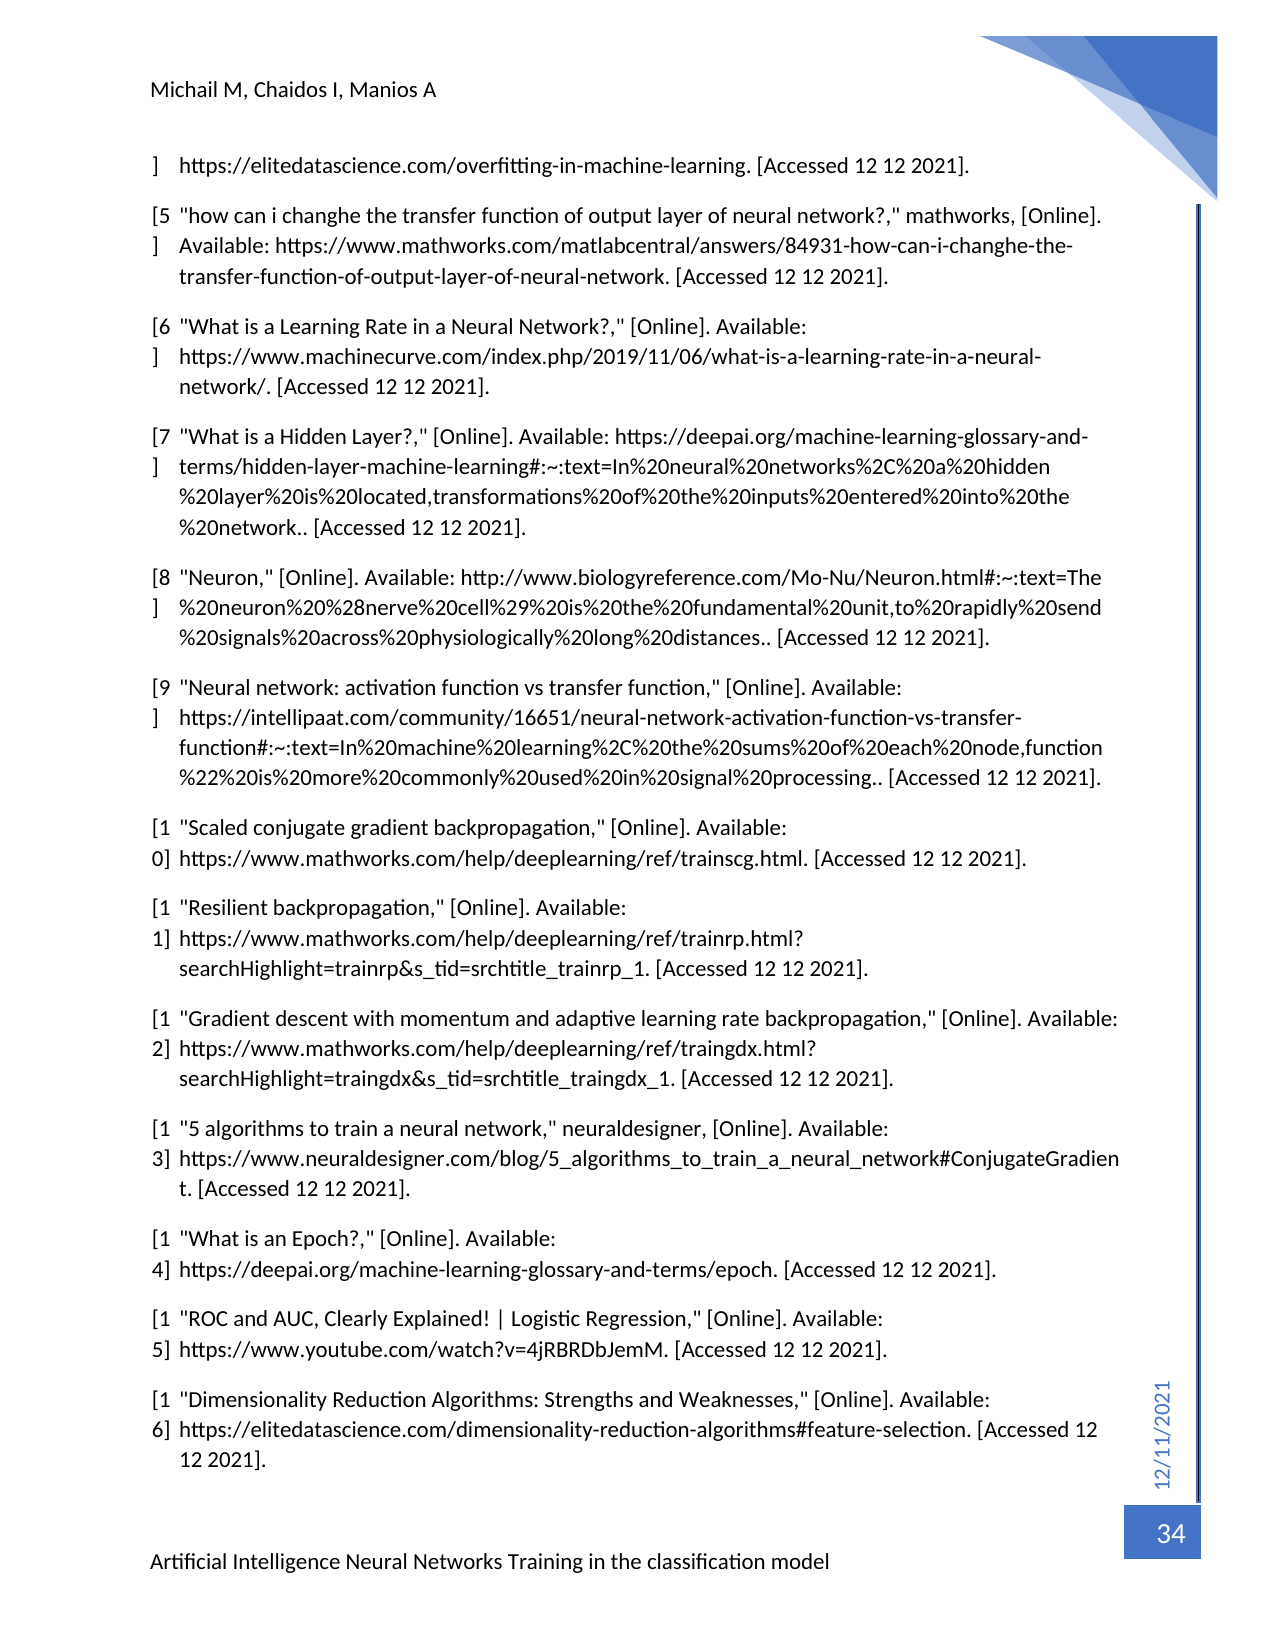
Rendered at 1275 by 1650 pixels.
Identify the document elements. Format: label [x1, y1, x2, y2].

picture [978, 36, 1218, 201]
